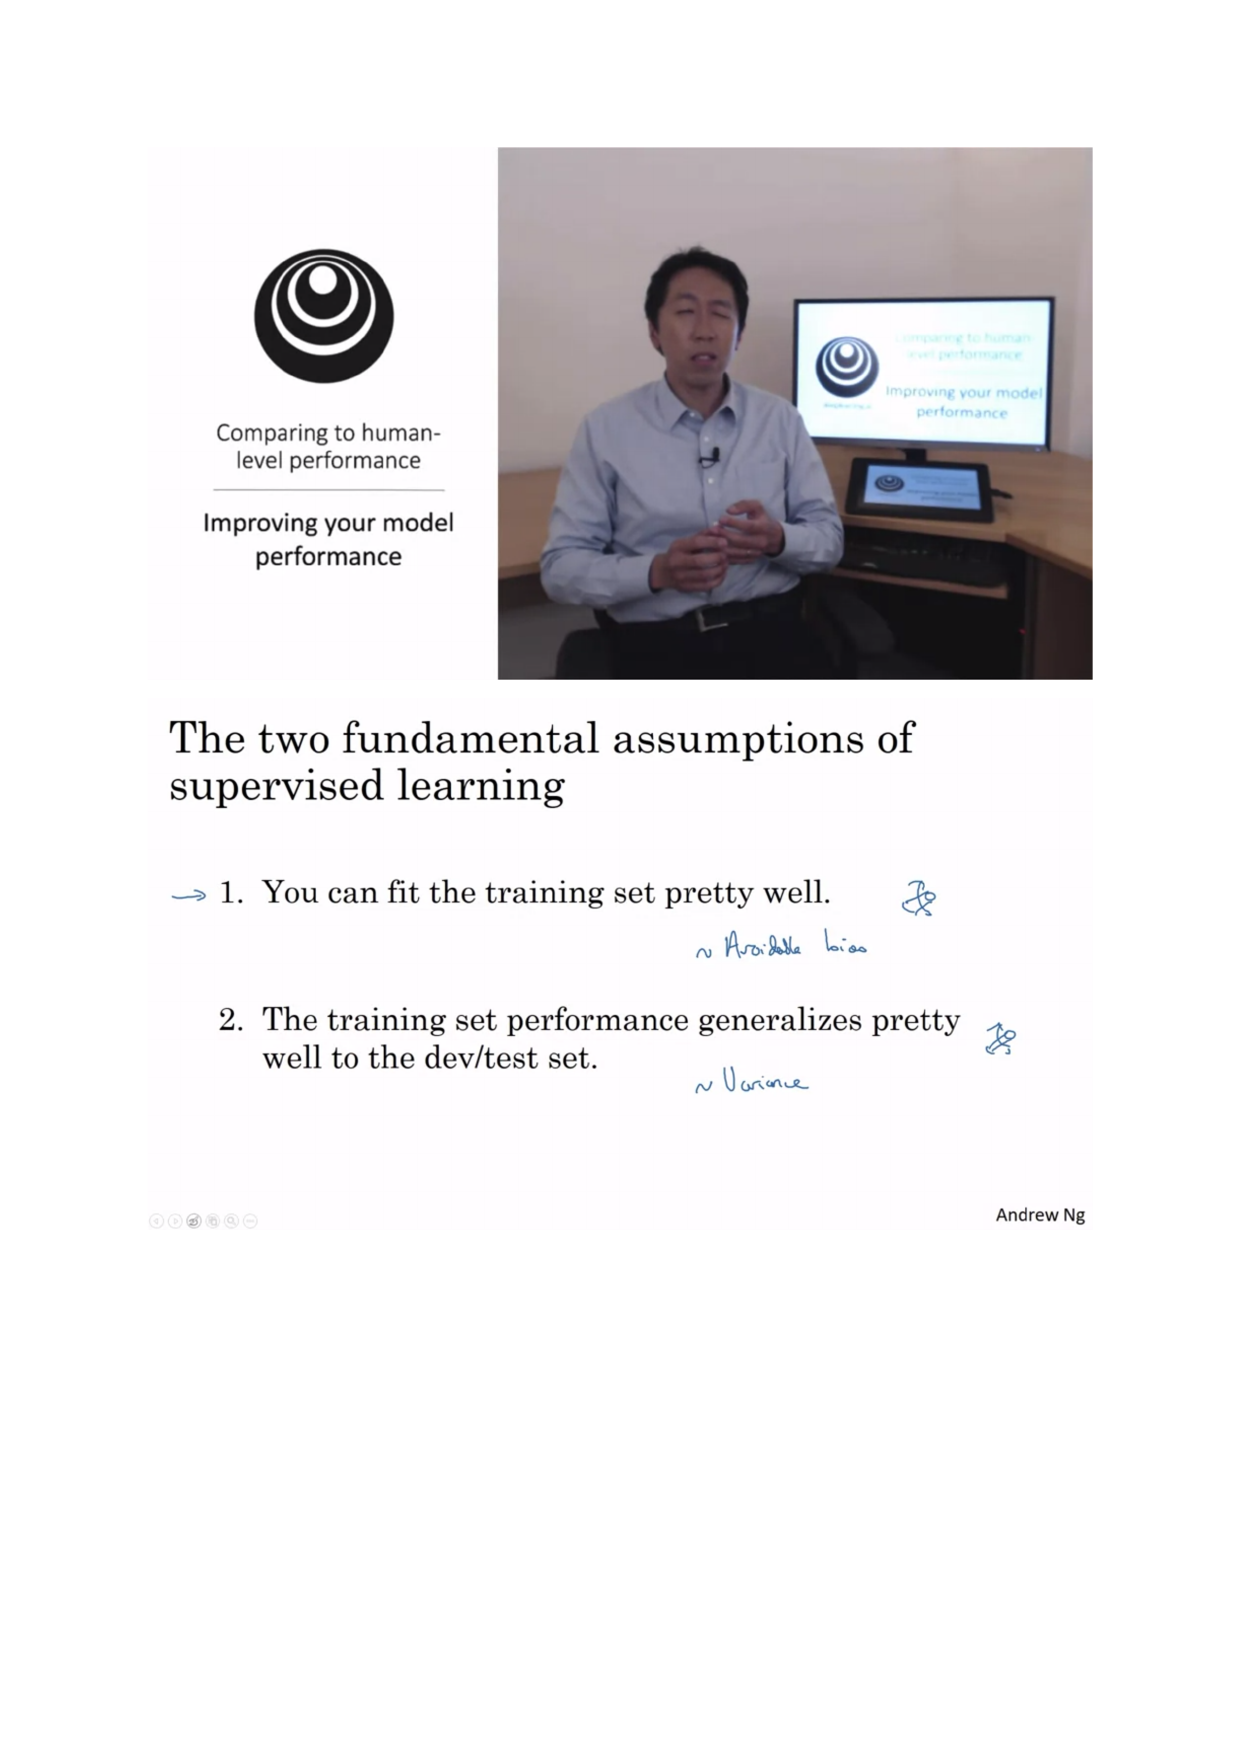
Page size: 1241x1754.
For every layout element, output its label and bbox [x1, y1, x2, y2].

picture [147, 147, 1093, 680]
picture [147, 698, 1093, 1230]
